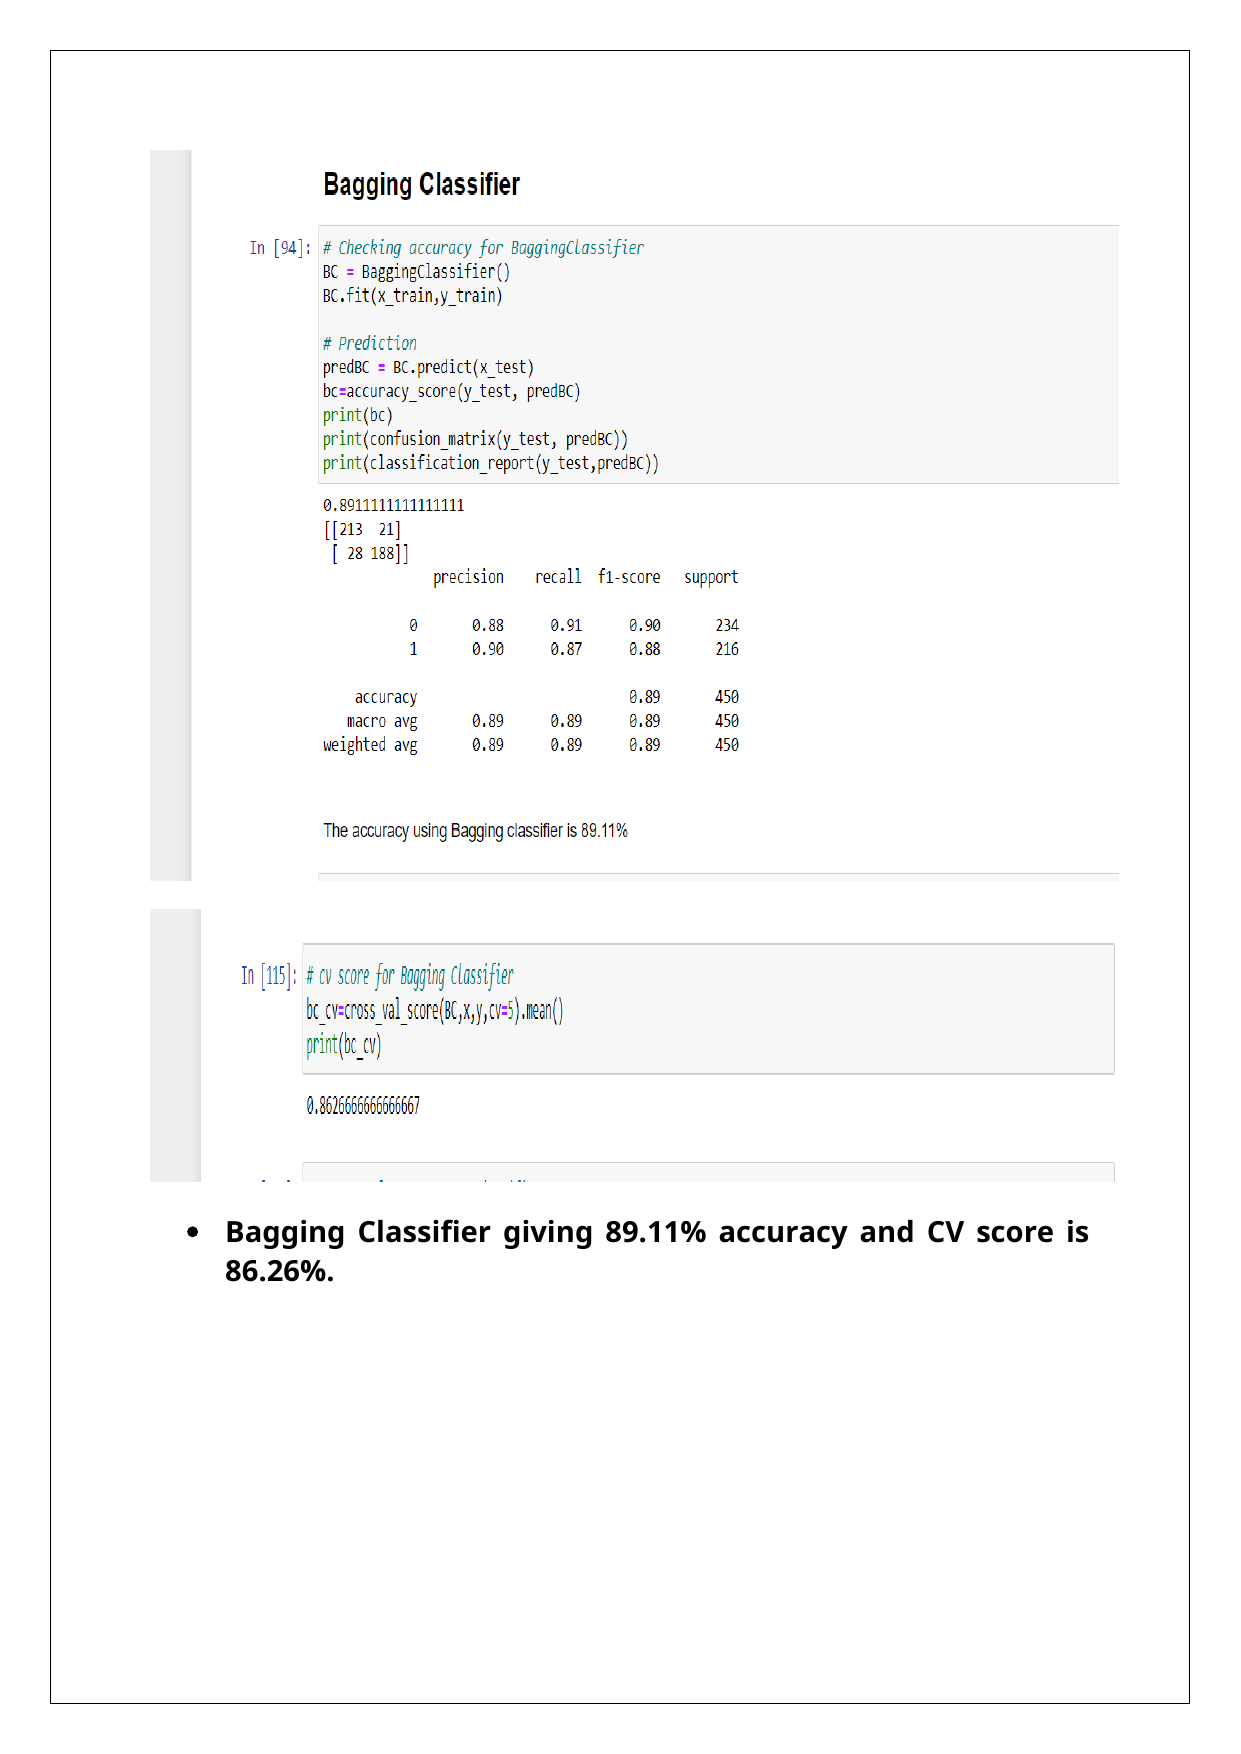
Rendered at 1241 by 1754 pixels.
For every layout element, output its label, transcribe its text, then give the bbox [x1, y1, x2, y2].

list Bagging Classifier giving 89.11% accuracy and CV score is 86.26%. [187, 1211, 1090, 1290]
picture [150, 909, 1128, 1182]
picture [150, 150, 1119, 881]
